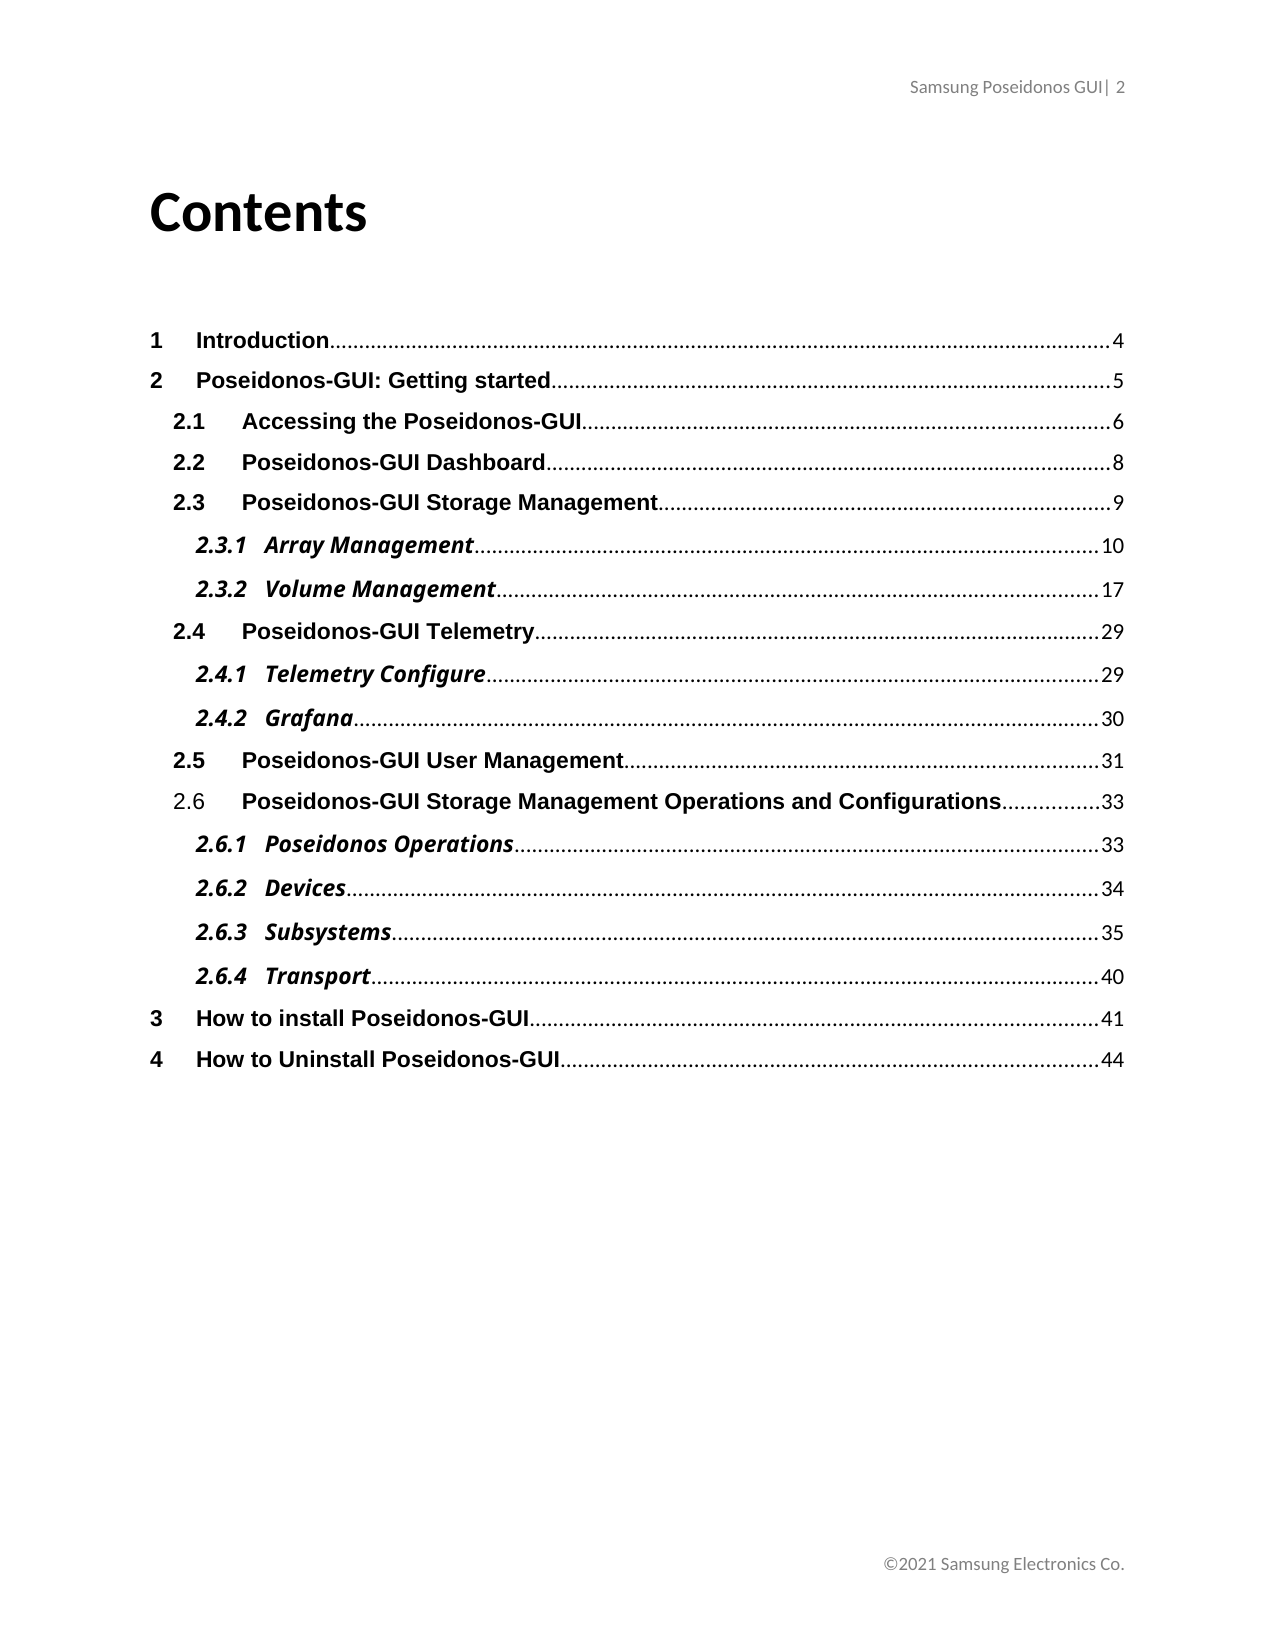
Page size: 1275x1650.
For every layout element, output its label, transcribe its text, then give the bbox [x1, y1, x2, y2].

text 4 How to Uninstall Poseidonos-GUI 44 [150, 1045, 1125, 1073]
text 2.4 Poseidonos-GUI Telemetry 29 [173, 617, 1125, 645]
text 2.4.1 Telemetry Configure 29 [196, 658, 1125, 689]
text 2.6 Poseidonos-GUI Storage Management Operations and Configurations 33 [173, 787, 1125, 815]
text 2.2 Poseidonos-GUI Dashboard 8 [173, 448, 1125, 476]
text 3 How to install Poseidonos-GUI 41 [150, 1004, 1125, 1032]
text 1 Introduction 4 [150, 326, 1125, 354]
text 2.6.3 Subsystems 35 [196, 916, 1125, 947]
text 2.5 Poseidonos-GUI User Management 31 [173, 746, 1125, 774]
text 2.3.2 Volume Management 17 [196, 573, 1125, 604]
text 2.6.4 Transport 40 [196, 960, 1125, 991]
text 2.1 Accessing the Poseidonos-GUI 6 [173, 407, 1125, 435]
text 2.6.1 Poseidonos Operations 33 [196, 827, 1125, 859]
text Contents [150, 175, 1125, 246]
text 2.4.2 Grafana 30 [196, 702, 1125, 733]
text 2.3.1 Array Management 10 [196, 529, 1125, 560]
text 2.3 Poseidonos-GUI Storage Management 9 [173, 488, 1125, 516]
text 2.6.2 Devices 34 [196, 872, 1125, 903]
text 2 Poseidonos-GUI: Getting started 5 [150, 366, 1125, 394]
